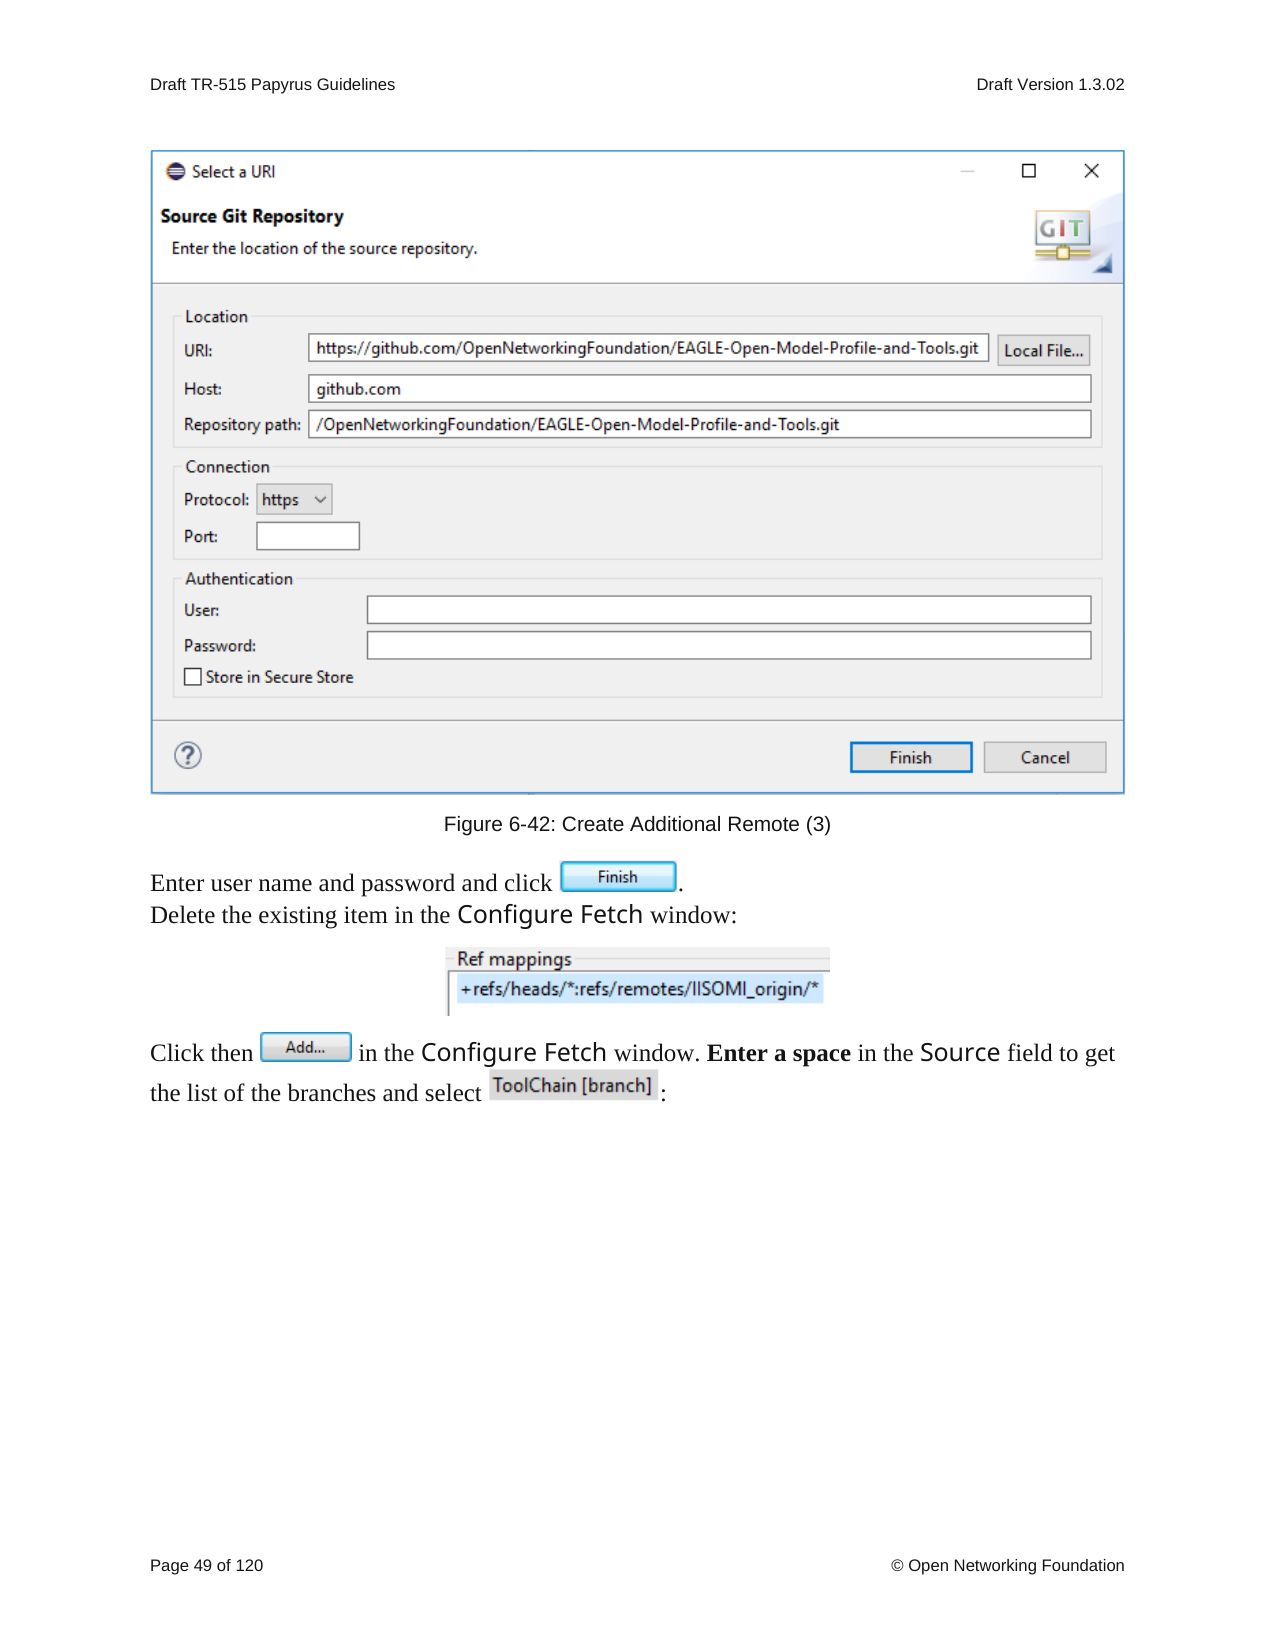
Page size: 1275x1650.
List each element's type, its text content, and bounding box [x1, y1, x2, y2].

text Enter user name and password and click . Delete the existing item in the Configure Fetch window: [150, 861, 1125, 931]
picture [445, 947, 830, 1016]
picture [488, 1069, 660, 1102]
picture [259, 1032, 352, 1062]
picture [558, 860, 678, 892]
text Click then in the Configure Fetch window. Enter a space in the Source field to get the list of the branches and select : [150, 1033, 1125, 1107]
picture [150, 150, 1125, 795]
